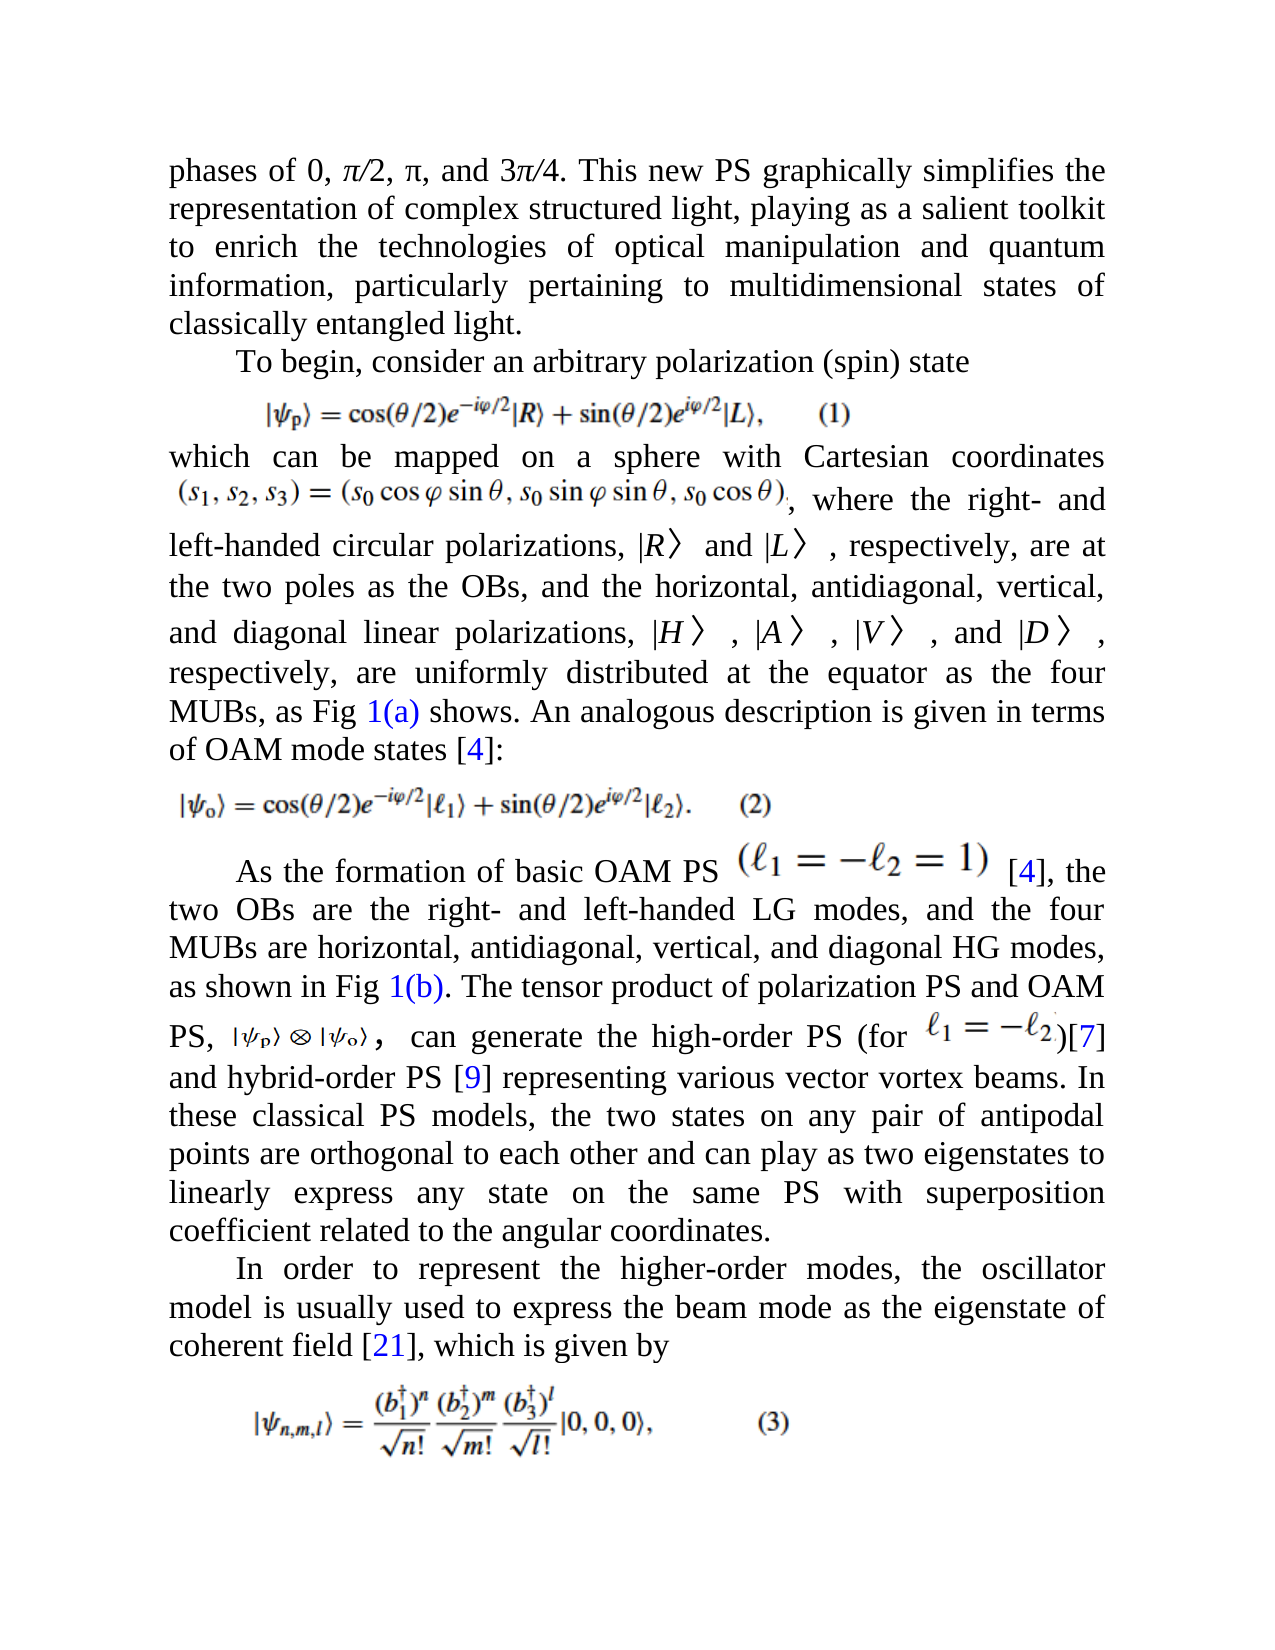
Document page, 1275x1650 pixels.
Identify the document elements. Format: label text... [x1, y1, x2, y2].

picture [228, 1022, 372, 1048]
picture [168, 767, 997, 883]
text which can be mapped on a sphere with Cartesian coordinates , where the right- and left-handed circular polarizations, |R〉and |L〉, respectively, are at the two poles as the OBs, and the horizontal, antidiagonal, vertical, and diagonal linear polarizations, |H〉, |A〉, |V〉, and |D〉, respectively, are uniformly distributed at the equator as the four MUBs, as Fig 1(a) shows. An analogous description is given in terms of OAM mode states [4]: [169, 436, 1106, 768]
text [169, 150, 1106, 342]
text To begin, consider an arbitrary polarization (spin) state [169, 342, 1106, 380]
text As the formation of basic OAM PS [4], the two OBs are the right- and left-handed LG modes, and the four MUBs are horizontal, antidiagonal, vertical, and diagonal HG modes, as shown in Fig 1(b). The tensor product of polarization PS and OAM PS, ，can generate the high-order PS (for )[7] and hybrid-order PS [9] representing various vector vortex beams. In these classical PS models, the two states on any pair of antipodal points are orthogonal to each other and can play as two eigenstates to linearly express any state on the same PS with superposition coefficient related to the angular coordinates. [169, 833, 1106, 1249]
picture [235, 380, 867, 437]
picture [168, 474, 788, 511]
picture [235, 1363, 817, 1480]
picture [921, 1004, 1057, 1048]
text In order to represent the higher-order modes, the oscillator model is usually used to express the beam mode as the eigenstate of coherent field [21], which is given by [169, 1249, 1106, 1364]
